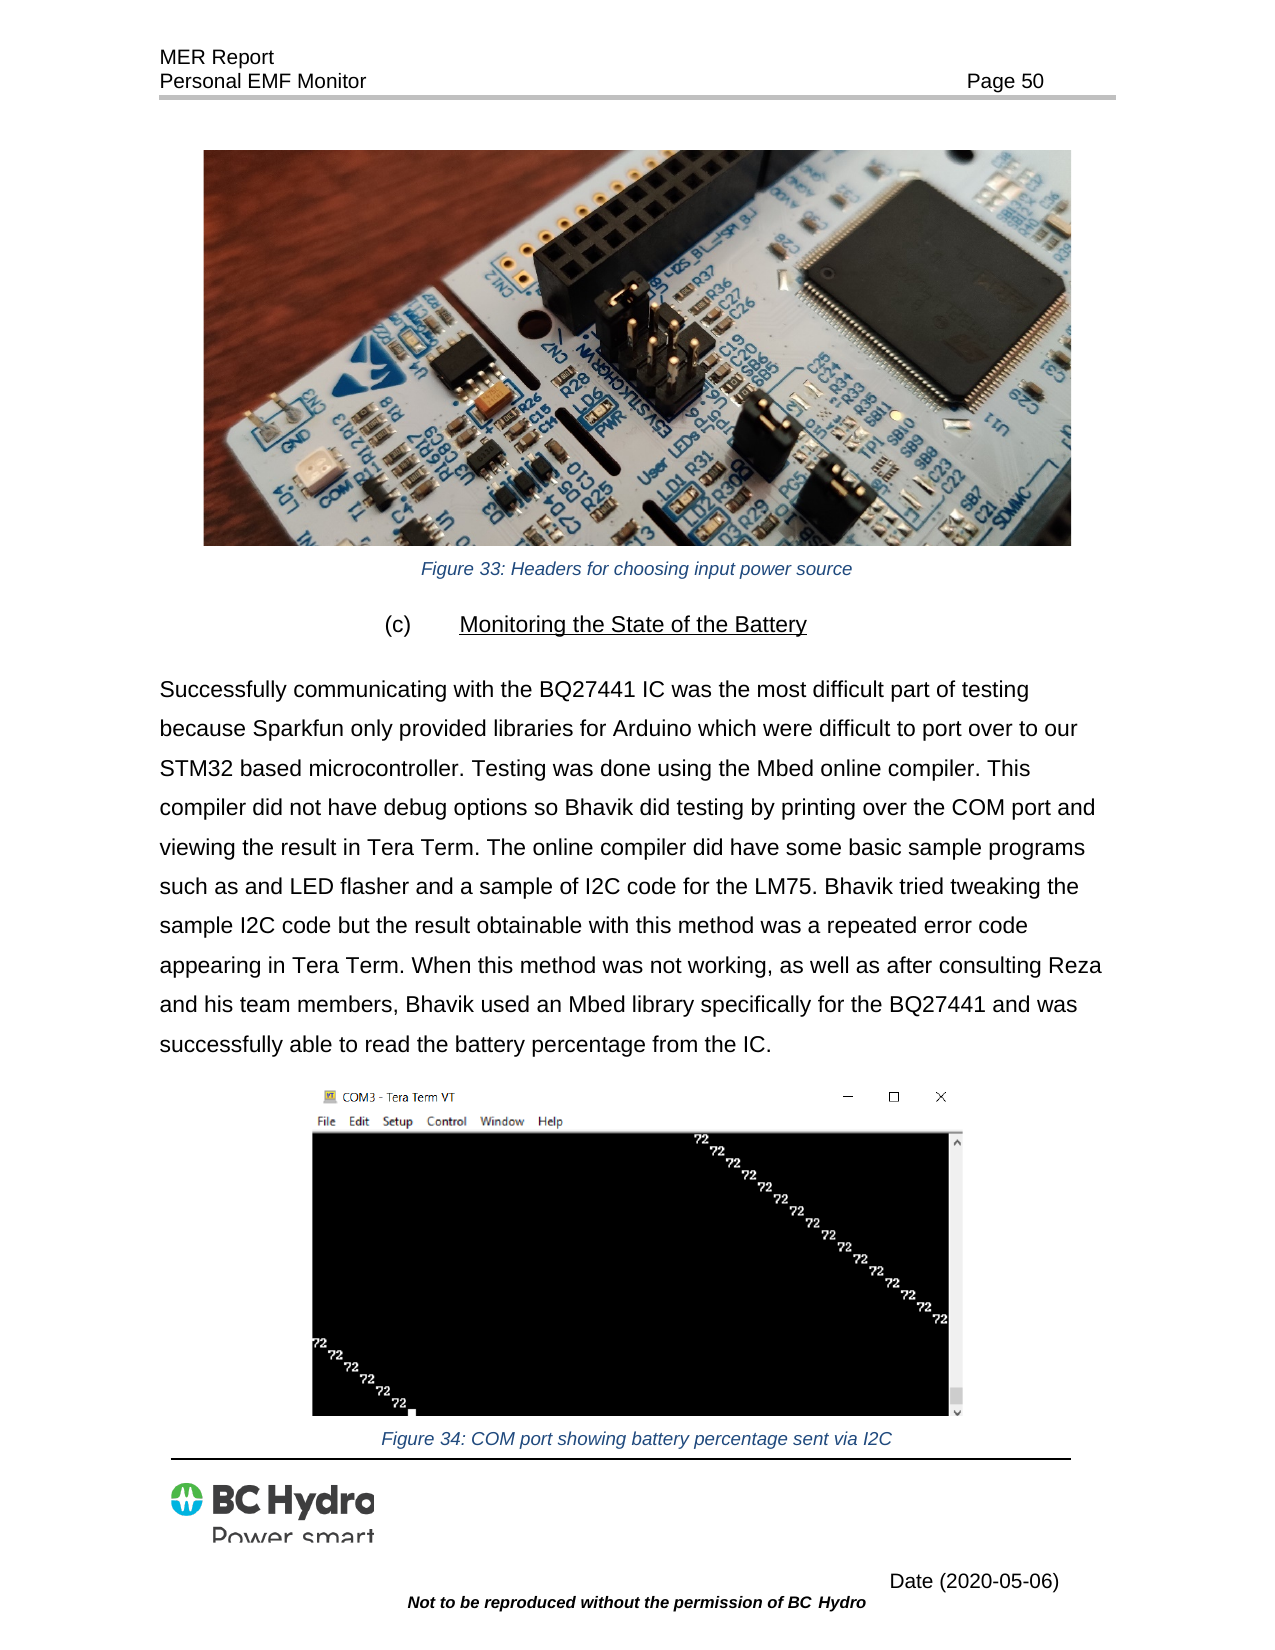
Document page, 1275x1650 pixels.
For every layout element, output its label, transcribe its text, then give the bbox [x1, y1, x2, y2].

text Figure 34: COM port showing battery percentage sent via I2C [159, 1428, 1116, 1449]
picture [312, 1082, 963, 1416]
text Successfully communicating with the BQ27441 IC was the most difficult part of testing because Sparkfun only provided libraries for Arduino which were difficult to port over to our STM32 based microcontroller. Testing was done using the Mbed online compiler. This compiler did not have debug options so Bhavik did testing by printing over the COM port and viewing the result in Tera Term. The online compiler did have some basic sample programs such as and LED flasher and a sample of I2C code for the LM75. Bhavik tried tweaking the sample I2C code but the result obtainable with this method was a repeated error code appearing in Tera Term. When this method was not working, as well as after consulting Reza and his team members, Bhavik used an Mbed library specifically for the BQ27441 and was successfully able to read the battery percentage from the IC. [159, 676, 1116, 1057]
picture [203, 150, 1072, 546]
text Figure 33: Headers for choosing input power source [159, 558, 1116, 579]
subtitle Monitoring the State of the Battery [384, 611, 1116, 637]
